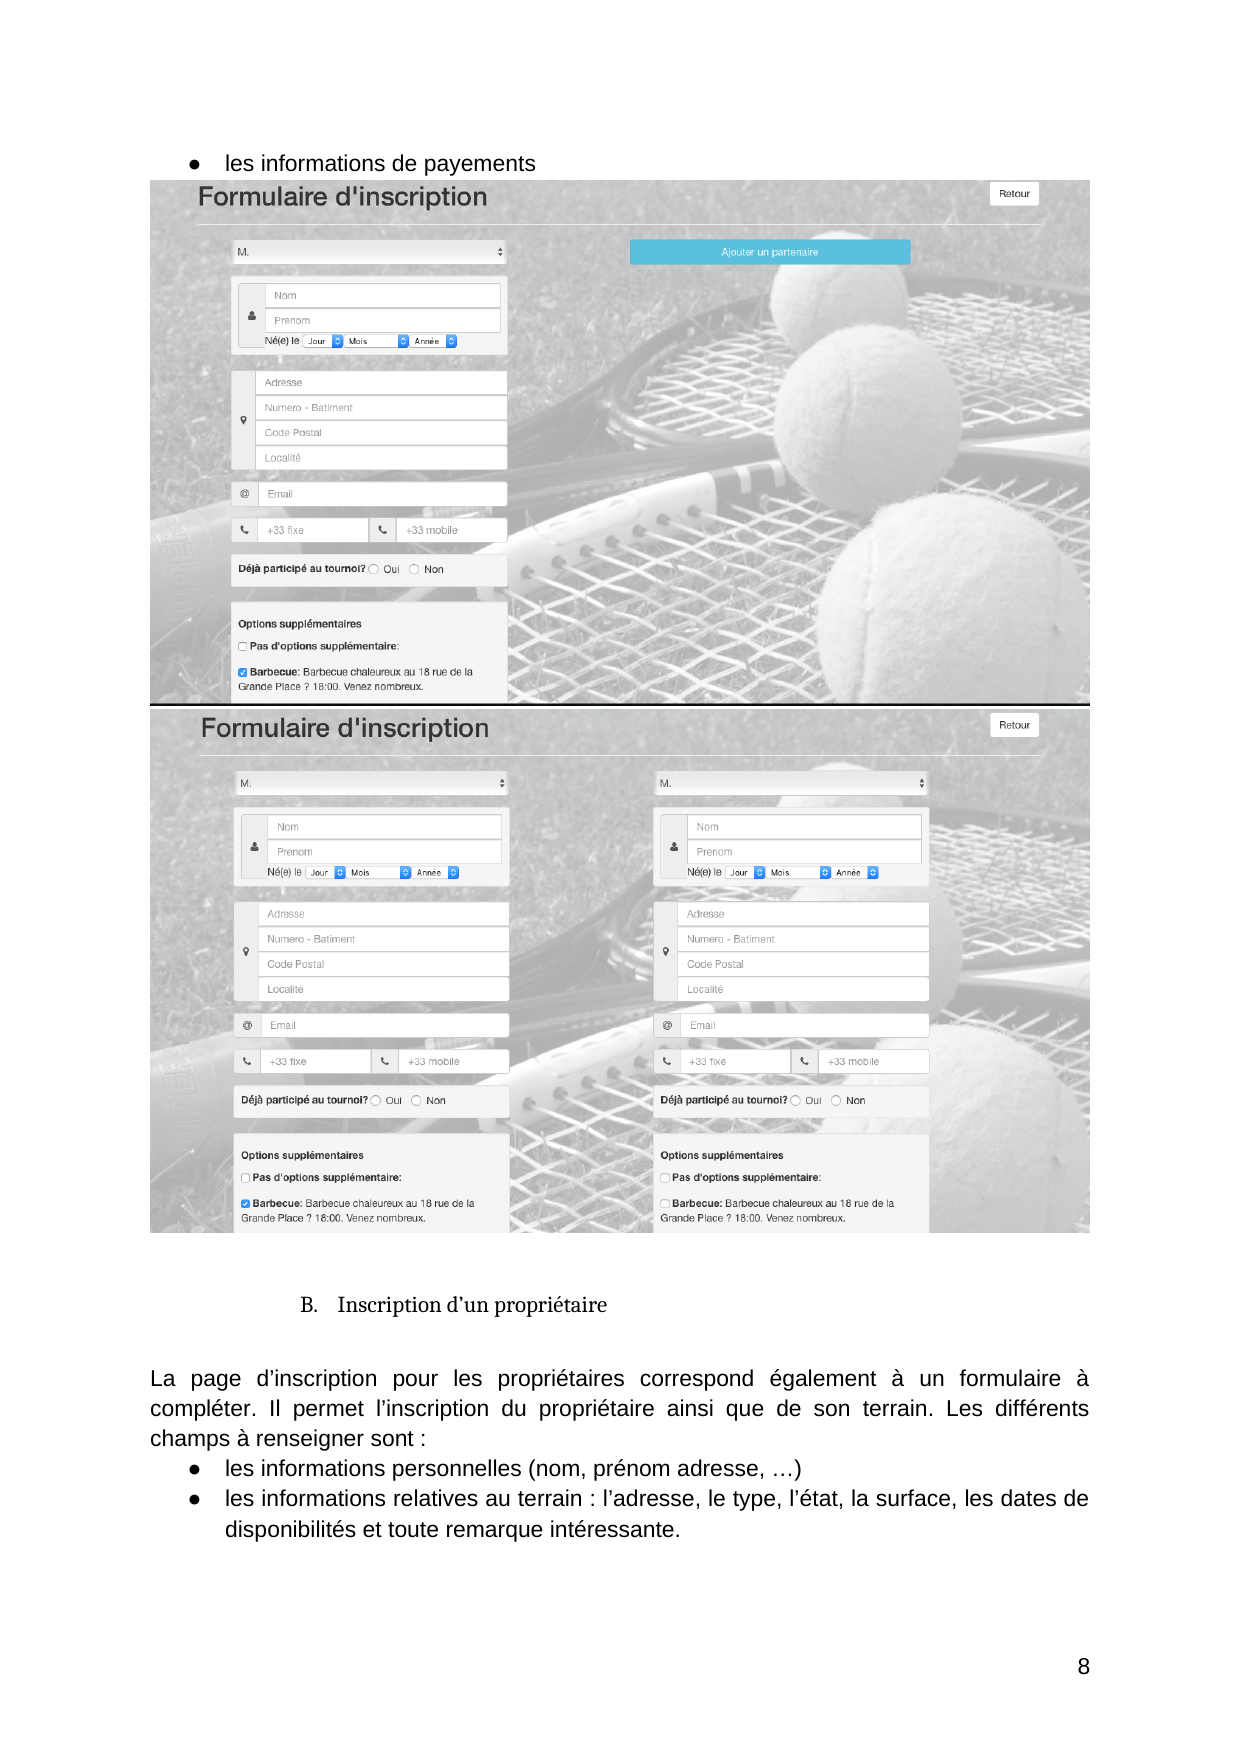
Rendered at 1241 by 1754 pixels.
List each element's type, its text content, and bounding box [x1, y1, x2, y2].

picture [150, 709, 1090, 1233]
text La page d’inscription pour les propriétaires correspond également à un formulaire à compléter. Il permet l’inscription du propriétaire ainsi que de son terrain. Les différents champs à renseigner sont : [150, 1364, 1090, 1451]
subtitle Inscription d’un propriétaire [300, 1292, 1090, 1318]
list les informations de payements [187, 150, 1090, 176]
picture [150, 180, 1090, 706]
list les informations personnelles (nom, prénom adresse, …) [187, 1455, 1090, 1482]
list les informations relatives au terrain : l’adresse, le type, l’état, la surface, les dates de disponibilités et toute remarque intéressante. [187, 1485, 1090, 1542]
